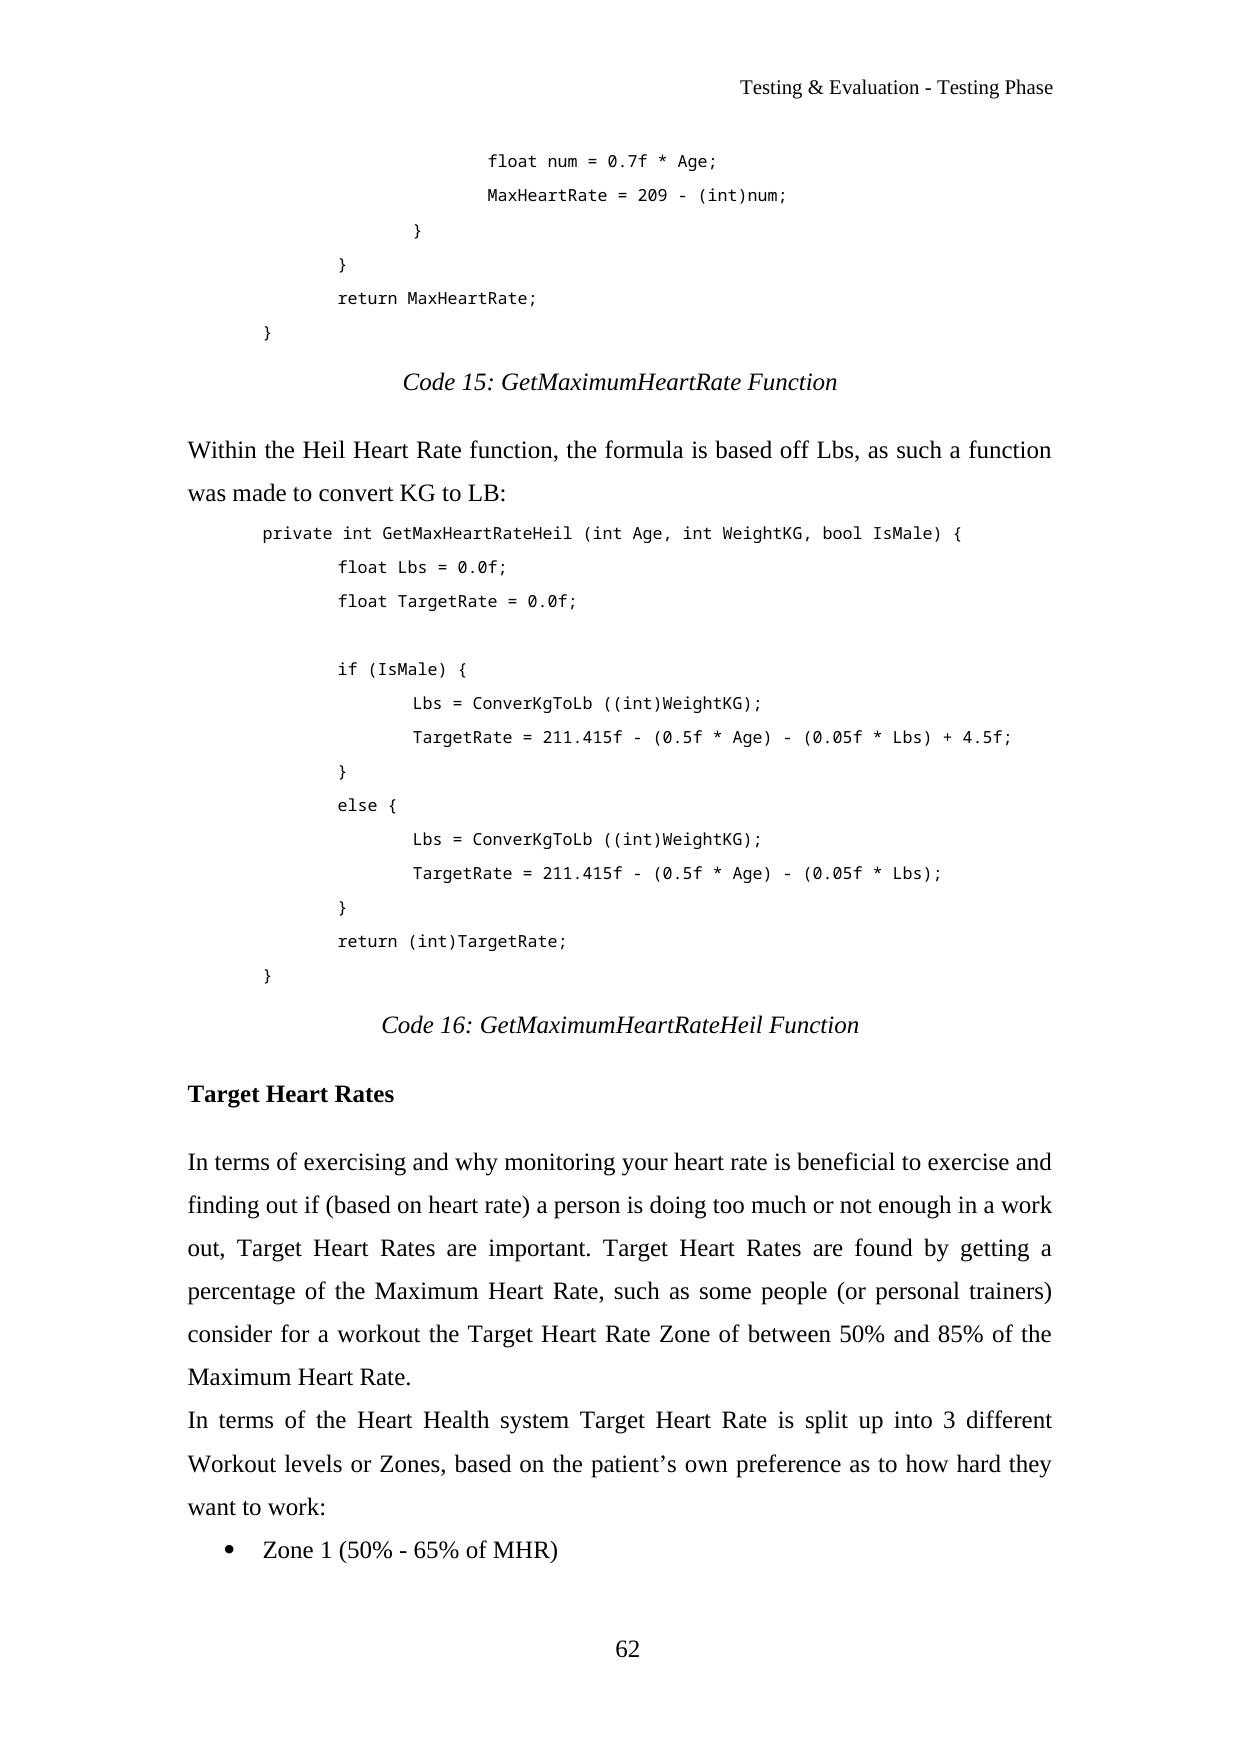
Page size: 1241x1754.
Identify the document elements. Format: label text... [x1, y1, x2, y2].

text return (int)TargetRate; [187, 930, 1053, 953]
text else { [187, 794, 1053, 816]
text } [187, 218, 1053, 241]
subtitle Target Heart Rates [187, 1079, 1053, 1107]
text private int GetMaxHeartRateHeil (int Age, int WeightKG, bool IsMale) { [187, 521, 1053, 544]
text float TargetRate = 0.0f; [187, 589, 1053, 612]
text In terms of the Heart Health system Target Heart Rate is split up into 3 different Workout levels or Zones, based on the patient’s own preference as to how hard they want to work: [187, 1406, 1053, 1521]
text Code 16: GetMaximumHeartRateHeil Function [187, 1011, 1053, 1039]
text } [187, 320, 1053, 343]
text Lbs = ConverKgToLb ((int)WeightKG); [187, 828, 1053, 851]
text } [187, 964, 1053, 987]
text float Lbs = 0.0f; [187, 555, 1053, 578]
text In terms of exercising and why monitoring your heart rate is beneficial to exercise and finding out if (based on heart rate) a person is doing too much or not enough in a work out, Target Heart Rates are important. Target Heart Rates are found by getting a percentage of the Maximum Heart Rate, such as some people (or personal trainers) consider for a workout the Target Heart Rate Zone of between 50% and 85% of the Maximum Heart Rate. [187, 1147, 1053, 1391]
text Code 15: GetMaximumHeartRate Function [187, 367, 1053, 396]
text } [187, 760, 1053, 782]
text if (IsMale) { [187, 657, 1053, 680]
text MaxHeartRate = 209 - (int)num; [187, 184, 1053, 207]
text TargetRate = 211.415f - (0.5f * Age) - (0.05f * Lbs); [187, 862, 1053, 884]
text TargetRate = 211.415f - (0.5f * Age) - (0.05f * Lbs) + 4.5f; [187, 726, 1053, 748]
list Zone 1 (50% - 65% of MHR) [225, 1535, 1053, 1564]
text return MaxHeartRate; [187, 286, 1053, 309]
text float num = 0.7f * Age; [187, 150, 1053, 173]
text } [187, 896, 1053, 919]
text Lbs = ConverKgToLb ((int)WeightKG); [187, 692, 1053, 714]
text Within the Heil Heart Rate function, the formula is based off Lbs, as such a function was made to convert KG to LB: [187, 435, 1053, 507]
text } [187, 252, 1053, 275]
